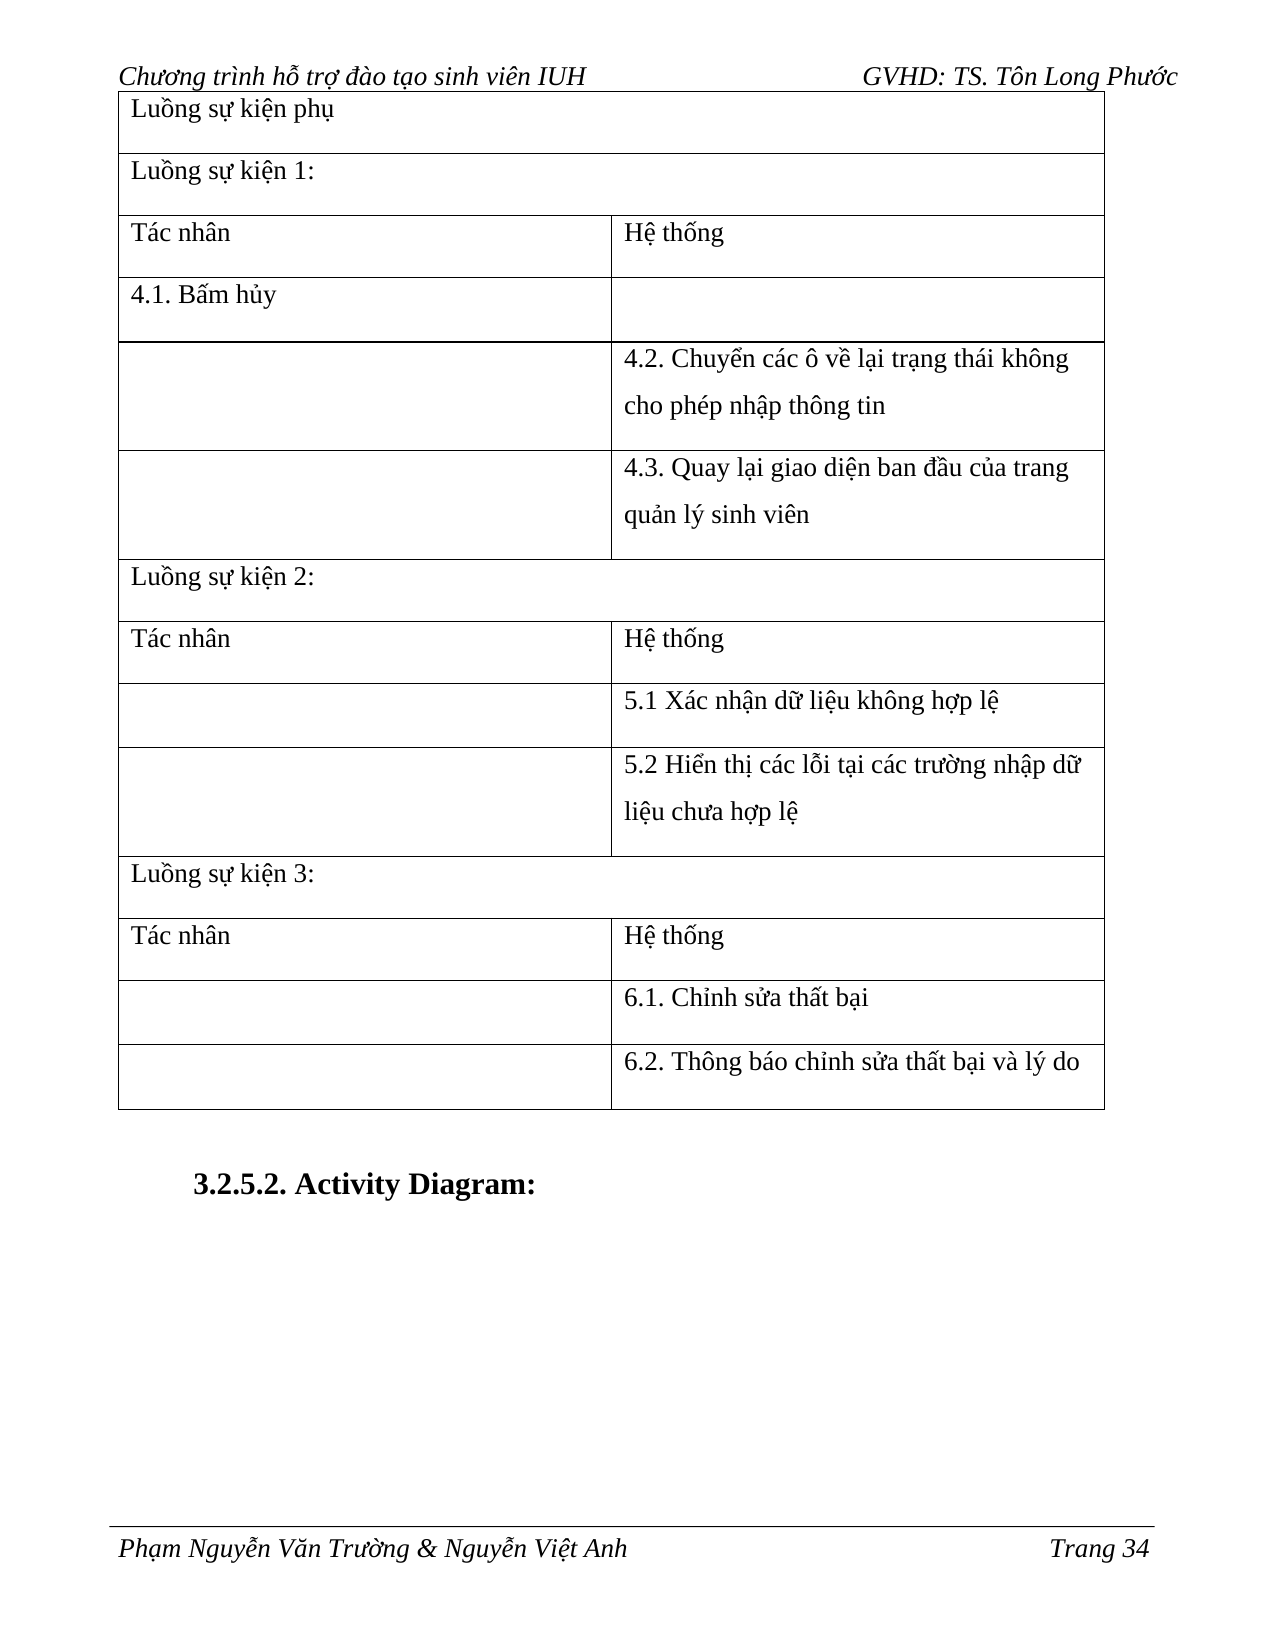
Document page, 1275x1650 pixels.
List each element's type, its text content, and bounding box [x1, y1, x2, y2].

table_cell Luồng sự kiện phụ [119, 92, 1104, 153]
text 3.2.5.2. Activity Diagram: [118, 1165, 1186, 1201]
table_cell Luồng sự kiện 3: [119, 857, 1104, 918]
table_cell 4.2. Chuyển các ô về lại trạng thái không cho phép nhập thông tin [612, 343, 1104, 450]
table_cell 4.1. Bấm hủy [119, 278, 611, 341]
table_cell Tác nhân [119, 622, 611, 683]
table_cell [119, 451, 611, 559]
table_cell [119, 343, 611, 450]
table_cell 6.1. Chỉnh sửa thất bại [612, 981, 1104, 1044]
table_cell Tác nhân [119, 216, 611, 277]
table_cell Hệ thống [612, 919, 1104, 980]
table_cell [612, 278, 1104, 341]
table_cell Luồng sự kiện 2: [119, 560, 1104, 621]
table_cell Hệ thống [612, 622, 1104, 683]
table_cell 5.2 Hiển thị các lỗi tại các trường nhập dữ liệu chưa hợp lệ [612, 748, 1104, 856]
table_cell Hệ thống [612, 216, 1104, 277]
table_cell [119, 1045, 611, 1108]
table_cell 5.1 Xác nhận dữ liệu không hợp lệ [612, 684, 1104, 747]
table_cell [119, 684, 611, 747]
table_cell [119, 748, 611, 856]
table_cell Luồng sự kiện 1: [119, 154, 1104, 215]
table_cell 4.3. Quay lại giao diện ban đầu của trang quản lý sinh viên [612, 451, 1104, 559]
table_cell [119, 981, 611, 1044]
table_cell 6.2. Thông báo chỉnh sửa thất bại và lý do [612, 1045, 1104, 1108]
table_cell Tác nhân [119, 919, 611, 980]
